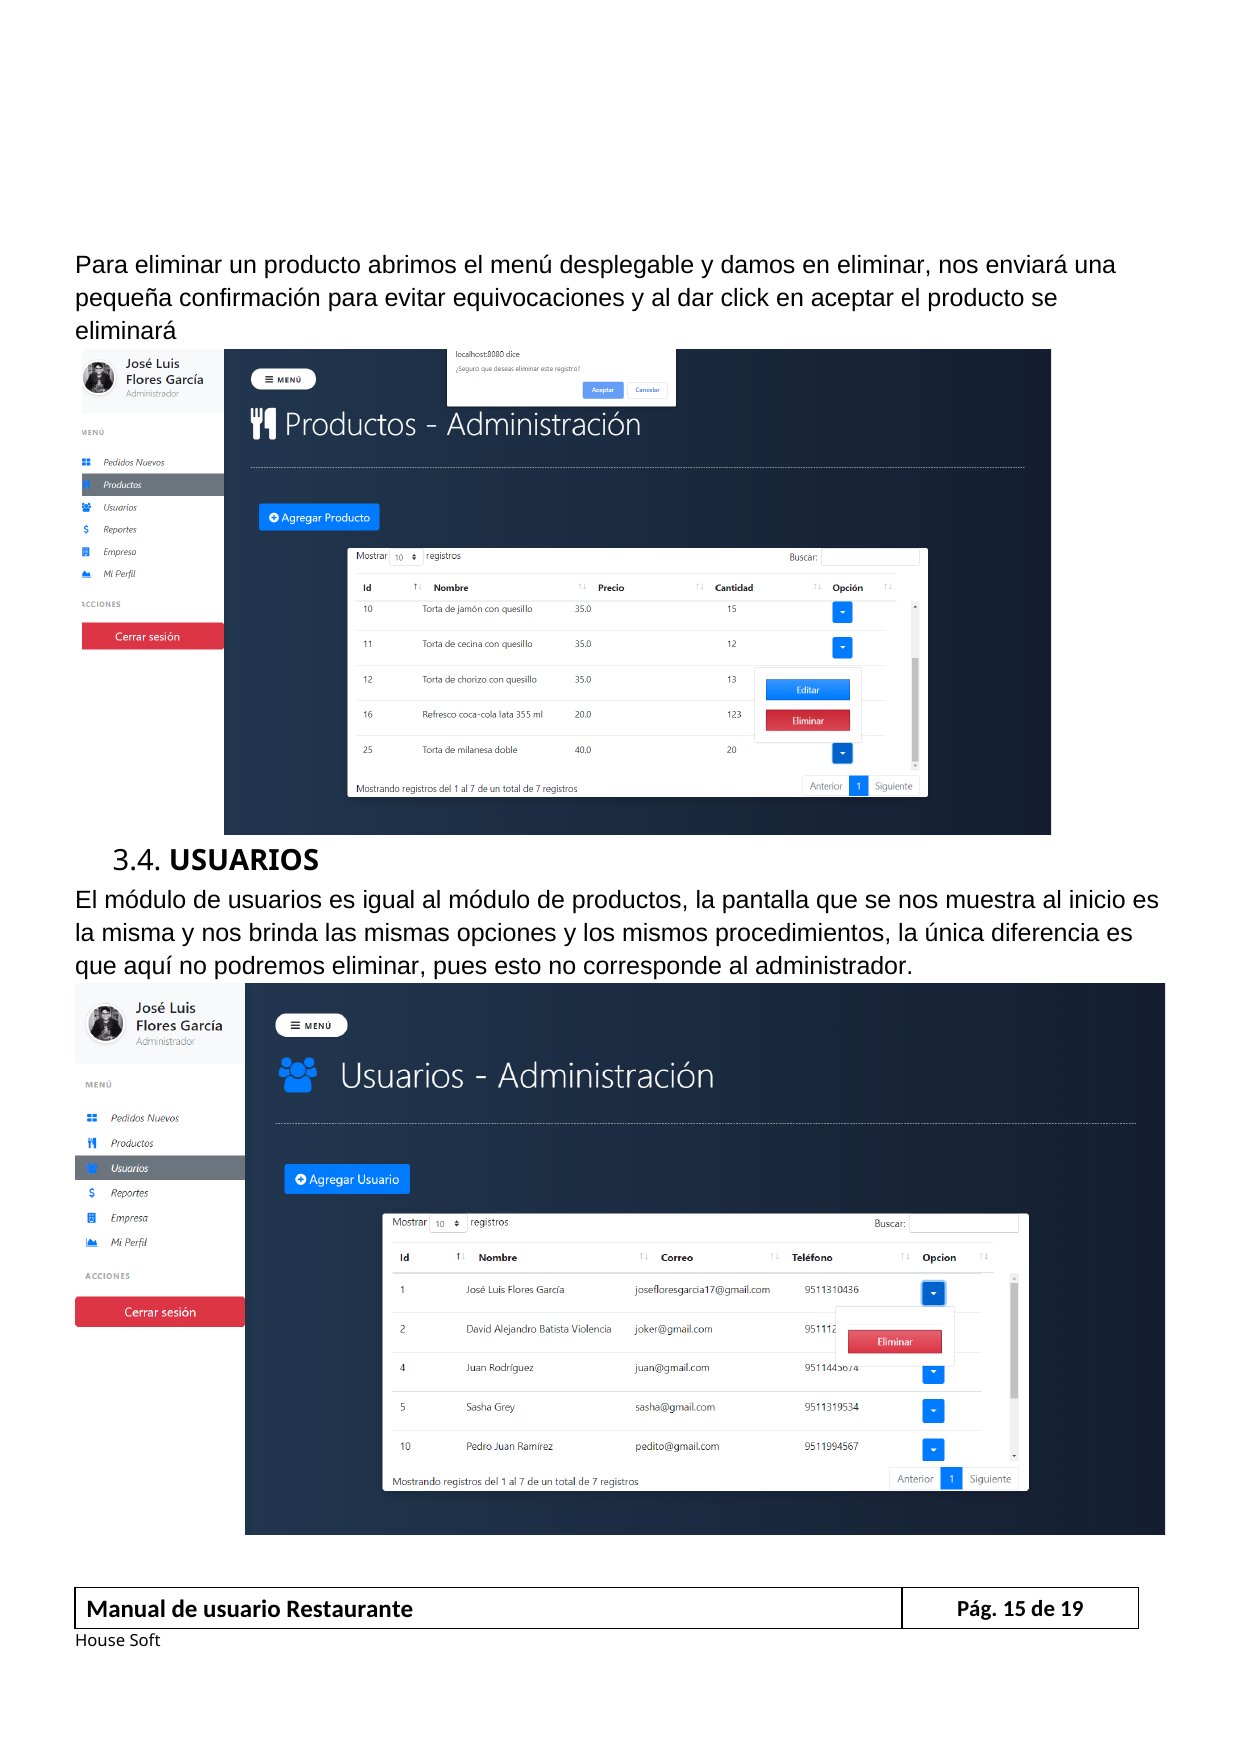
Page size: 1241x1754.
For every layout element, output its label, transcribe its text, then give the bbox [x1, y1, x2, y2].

text El módulo de usuarios es igual al módulo de productos, la pantalla que se nos muestra al inicio es la misma y nos brinda las mismas opciones y los mismos procedimientos, la única diferencia es que aquí no podremos eliminar, pues esto no corresponde al administrador. [75, 885, 1165, 979]
picture [82, 349, 1052, 835]
text Para eliminar un producto abrimos el menú desplegable y damos en eliminar, nos enviará una pequeña confirmación para evitar equivocaciones y al dar click en aceptar el producto se eliminará [75, 250, 1165, 345]
picture [75, 983, 1166, 1535]
subtitle USUARIOS [112, 839, 1165, 879]
